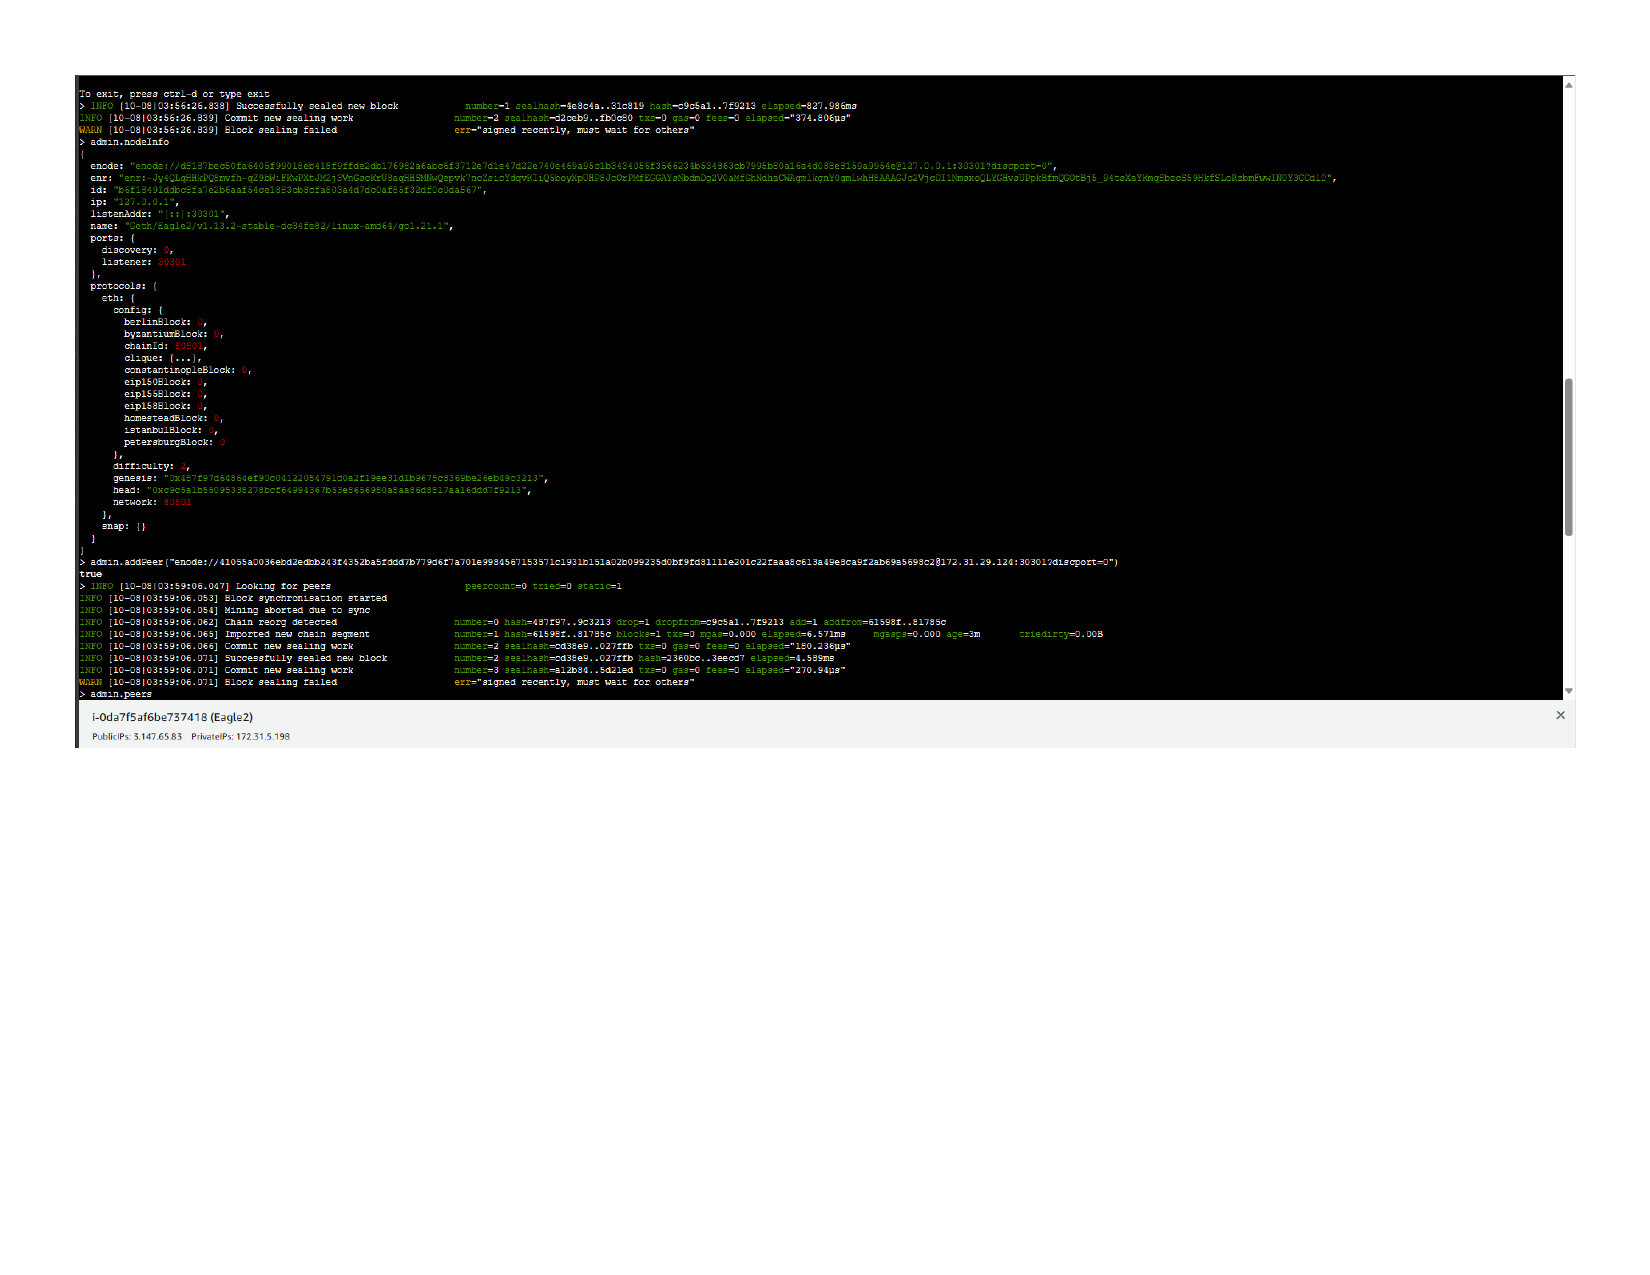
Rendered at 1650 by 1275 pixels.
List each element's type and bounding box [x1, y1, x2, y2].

picture [75, 75, 1575, 748]
